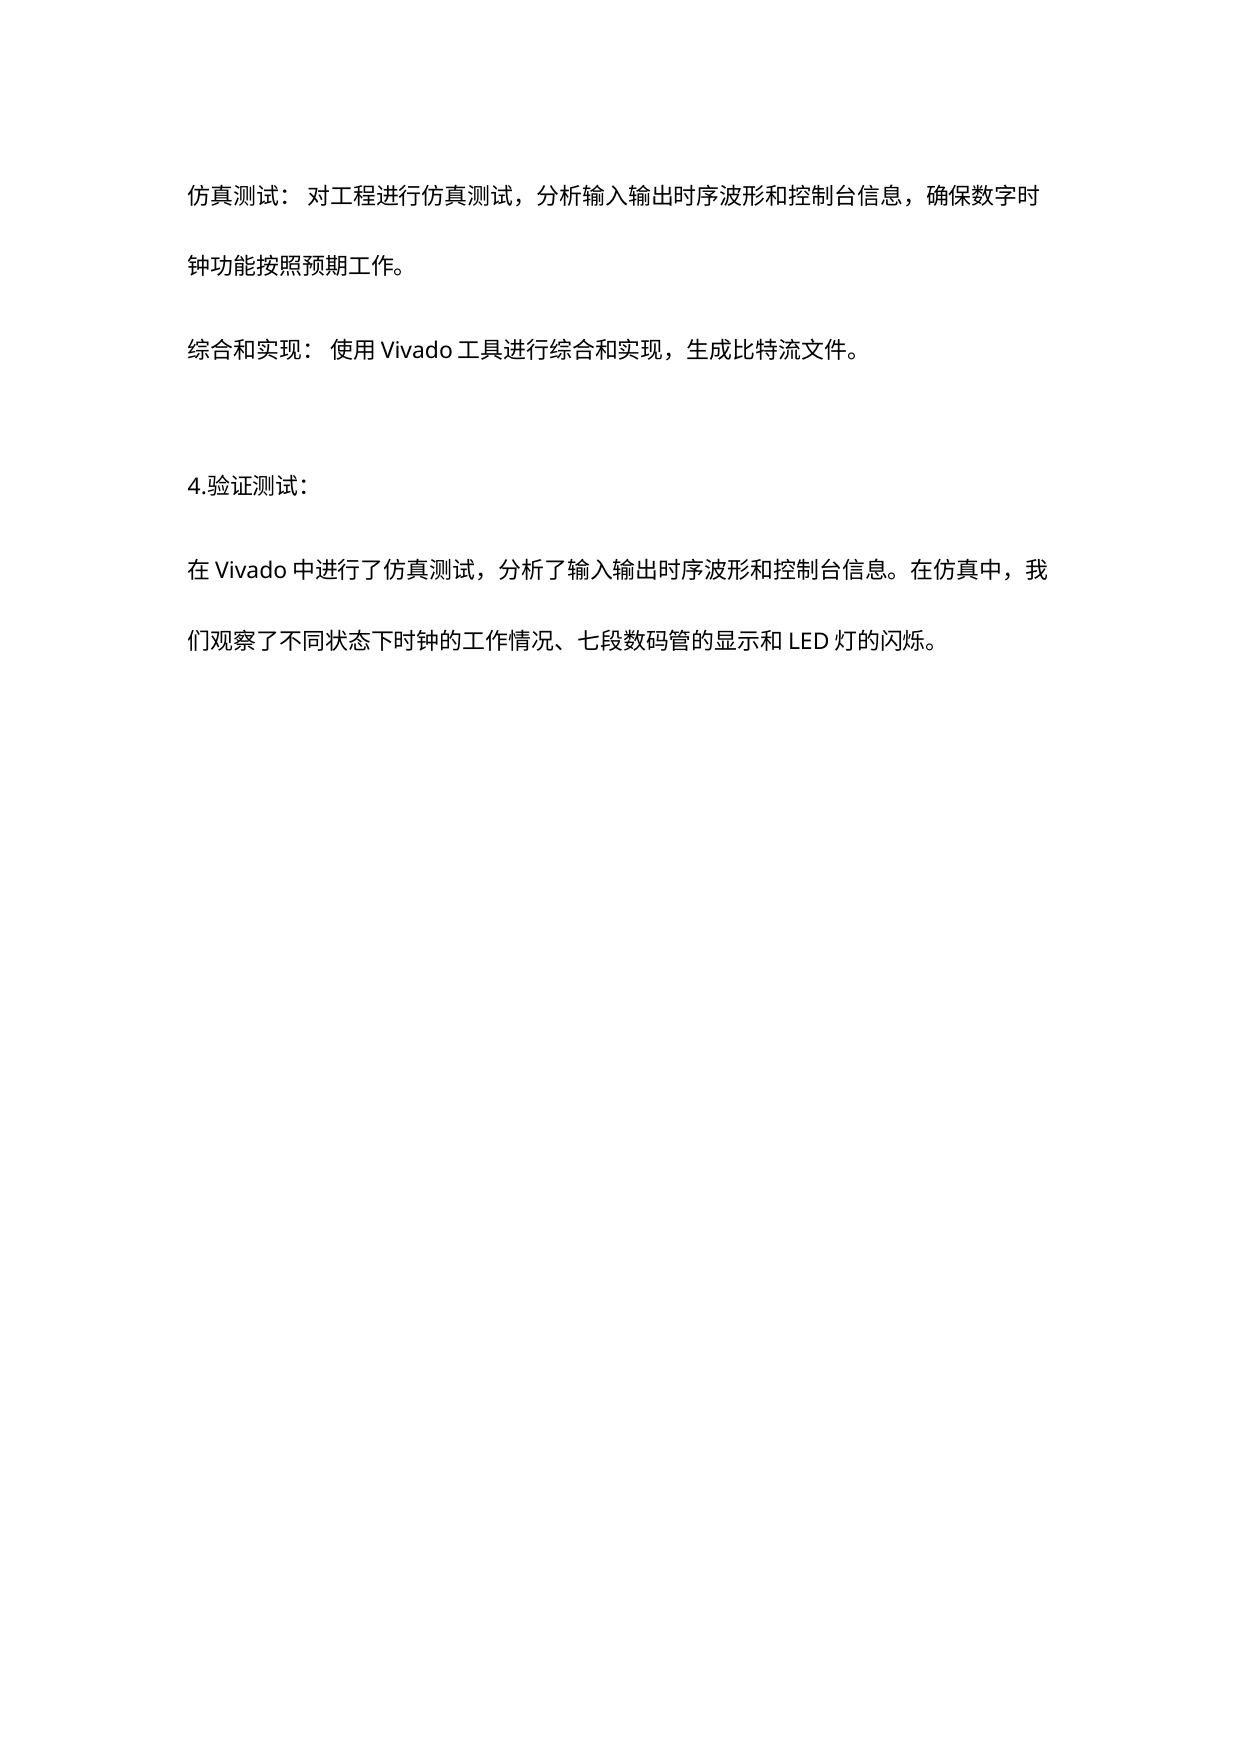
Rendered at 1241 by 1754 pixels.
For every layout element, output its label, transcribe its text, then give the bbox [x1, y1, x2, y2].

text 4.验证测试： [187, 452, 1053, 517]
text 在Vivado中进行了仿真测试，分析了输入输出时序波形和控制台信息。在仿真中，我们观察了不同状态下时钟的工作情况、七段数码管的显示和LED灯的闪烁。 [187, 537, 1053, 672]
text 仿真测试： 对工程进行仿真测试，分析输入输出时序波形和控制台信息，确保数字时钟功能按照预期工作。 [187, 162, 1053, 297]
text 综合和实现： 使用Vivado工具进行综合和实现，生成比特流文件。 [187, 316, 1053, 381]
